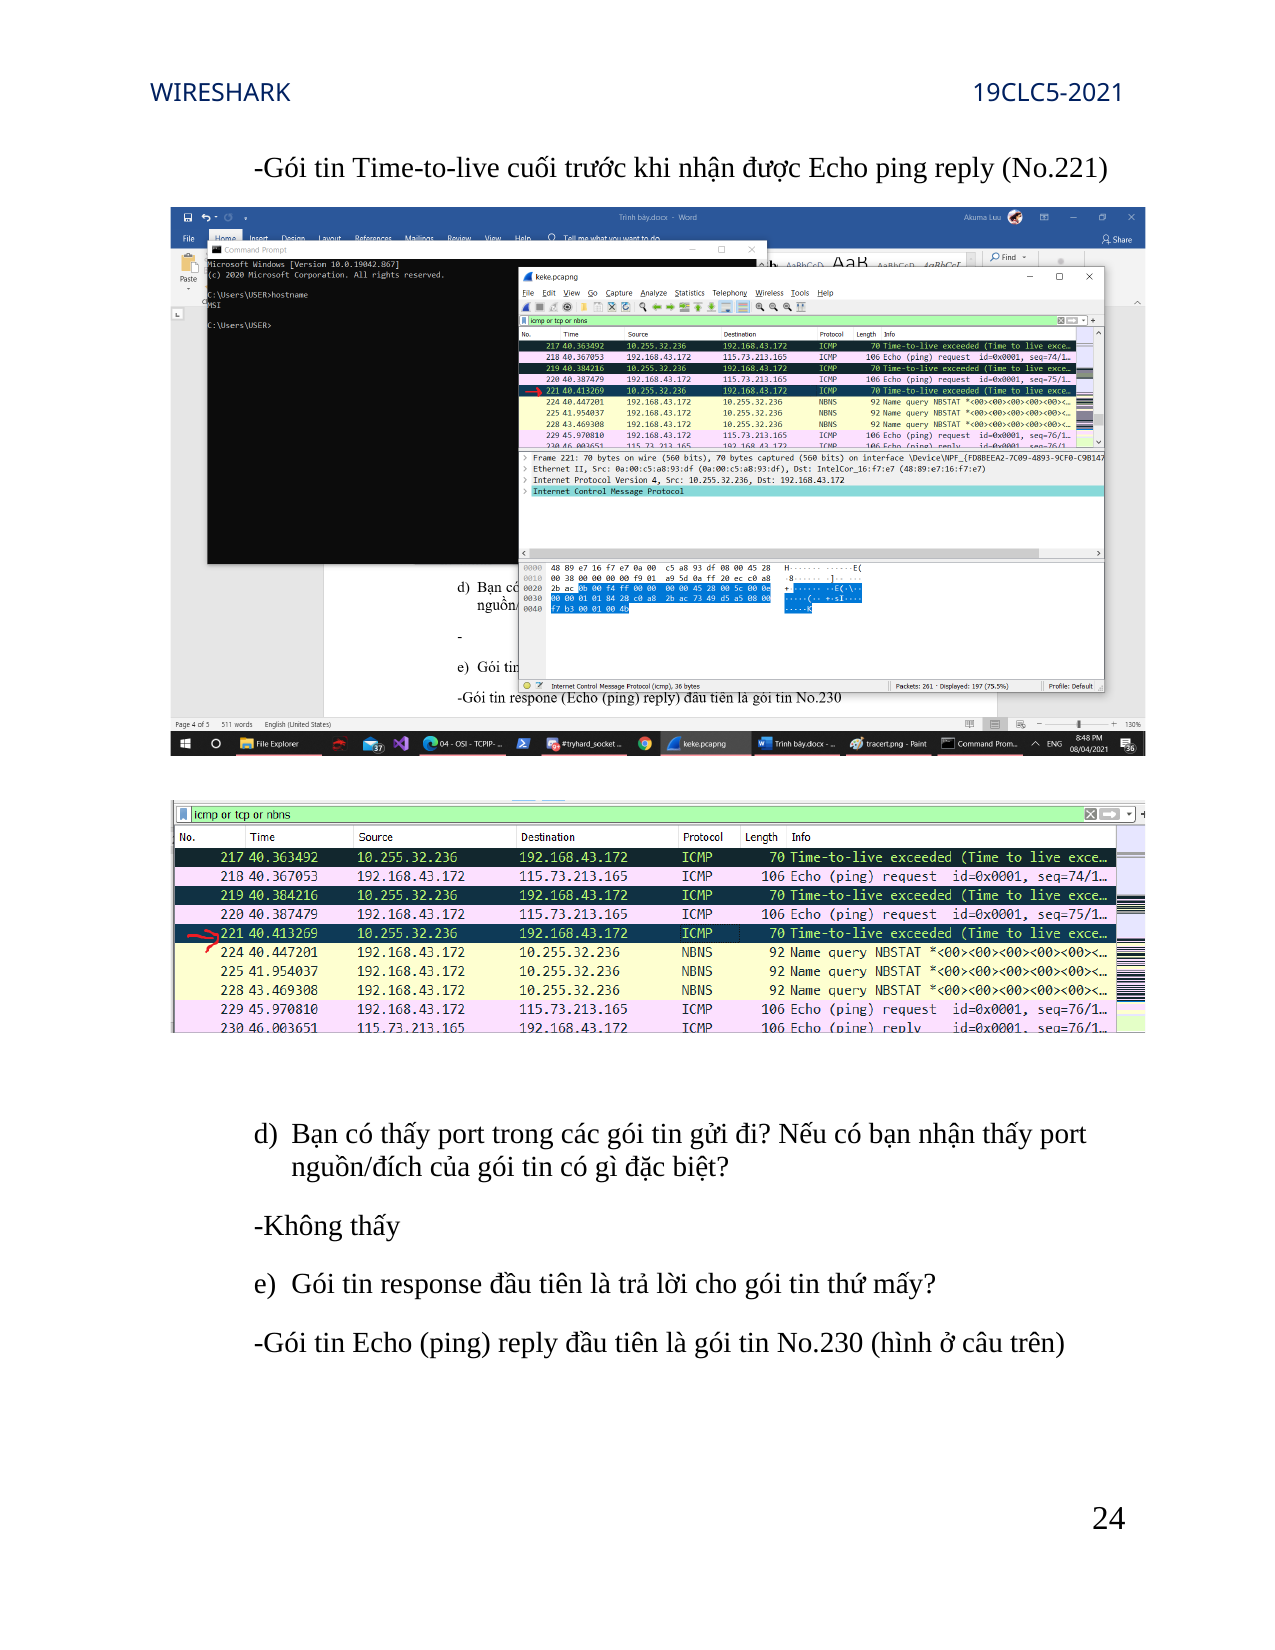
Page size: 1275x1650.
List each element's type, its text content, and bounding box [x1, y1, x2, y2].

list Gói tin response đầu tiên là trả lời cho gói tin thứ mấy? [253, 1266, 1125, 1300]
text -Gói tin Echo (ping) reply đầu tiên là gói tin No.230 (hình ở câu trên) [253, 1325, 1125, 1358]
text -Không thấy [253, 1208, 1125, 1241]
text -Gói tin Time-to-live cuối trước khi nhận được Echo ping reply (No.221) [253, 150, 1125, 183]
list Bạn có thấy port trong các gói tin gửi đi? Nếu có bạn nhận thấy port nguồn/đích của gói tin có gì đặc biệt? [253, 1116, 1125, 1183]
picture [170, 207, 1146, 756]
picture [170, 800, 1146, 1033]
